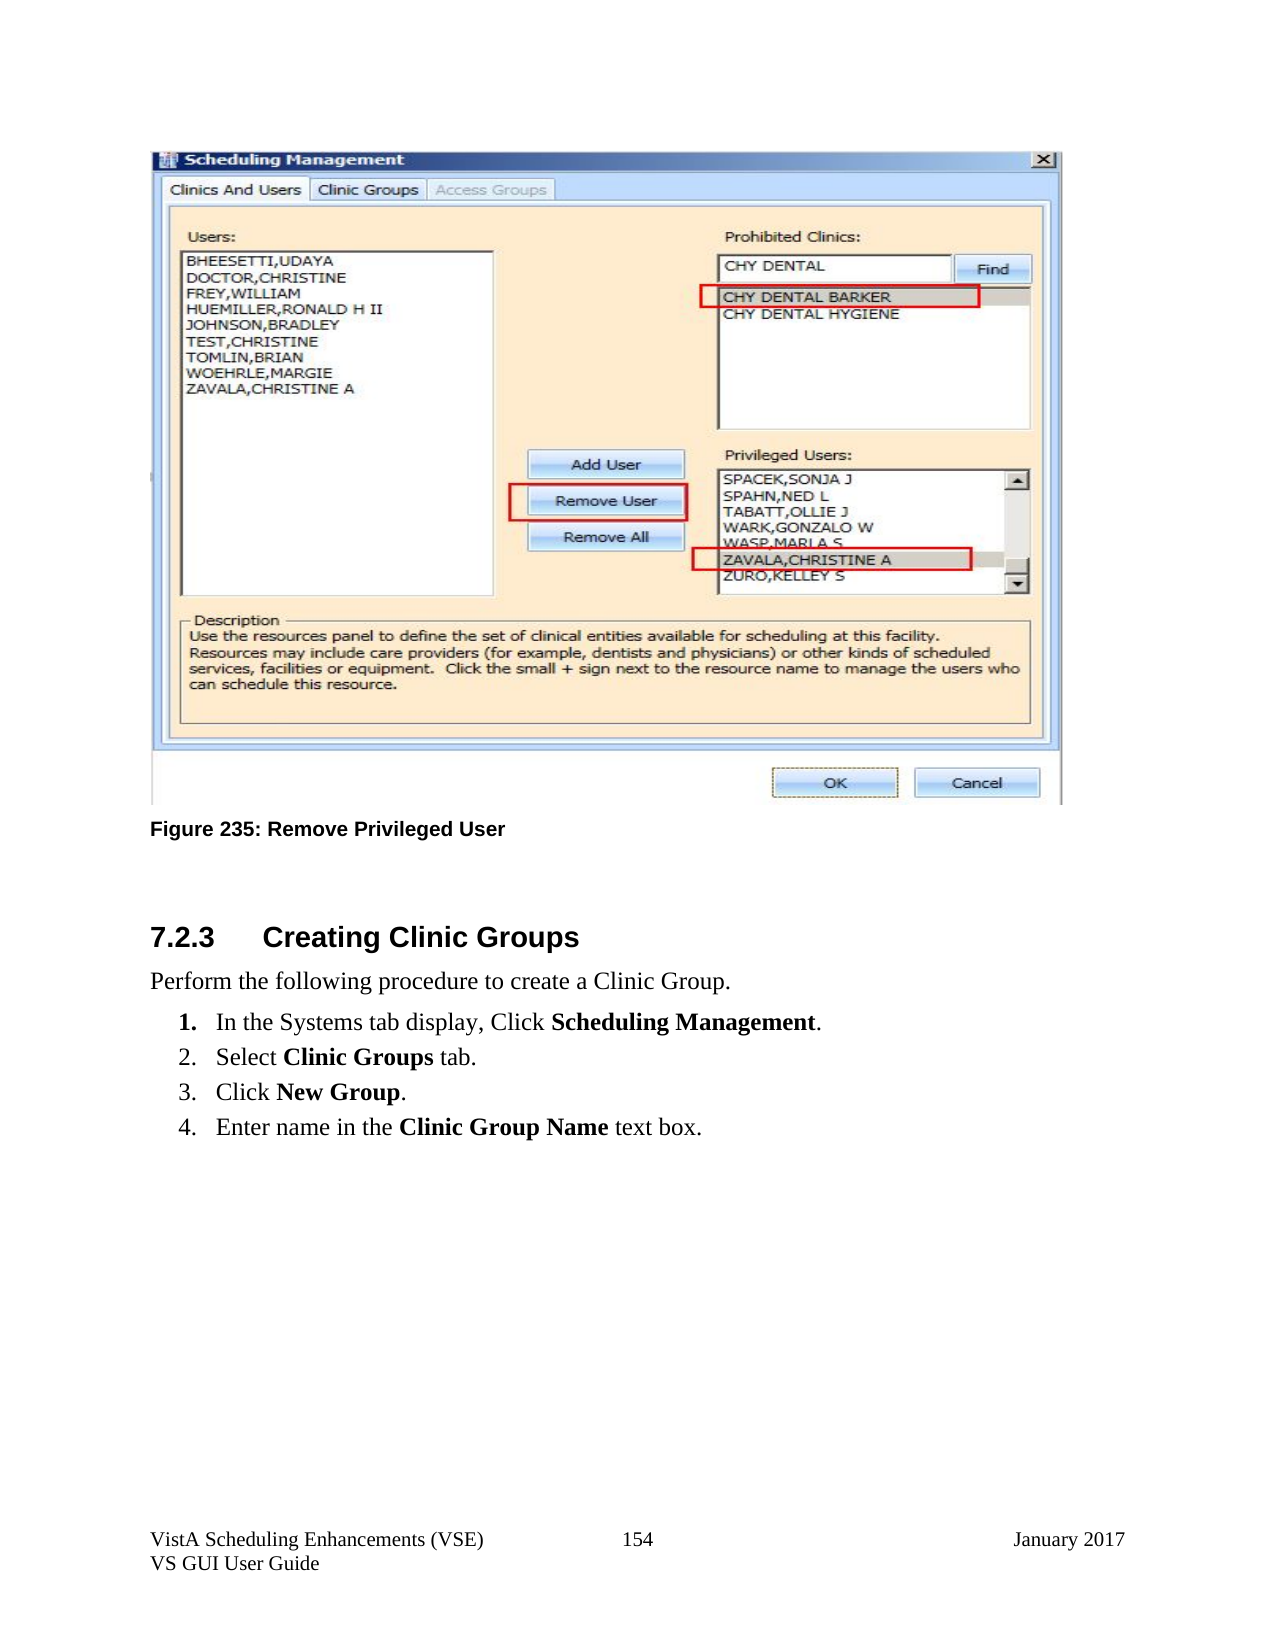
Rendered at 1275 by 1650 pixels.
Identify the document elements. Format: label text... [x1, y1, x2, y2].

text Select Clinic Groups tab. [178, 1042, 1125, 1071]
text Perform the following procedure to create a Clinic Group. [150, 966, 1125, 995]
list In the Systems tab display, Click Scheduling Management. [178, 1007, 1125, 1036]
text Enter name in the Clinic Group Name text box. [178, 1112, 1125, 1141]
text Figure 235: Remove Privileged User [150, 817, 1125, 841]
picture [150, 150, 1063, 805]
text Click New Group. [178, 1077, 1125, 1106]
subtitle Creating Clinic Groups [150, 920, 1125, 953]
